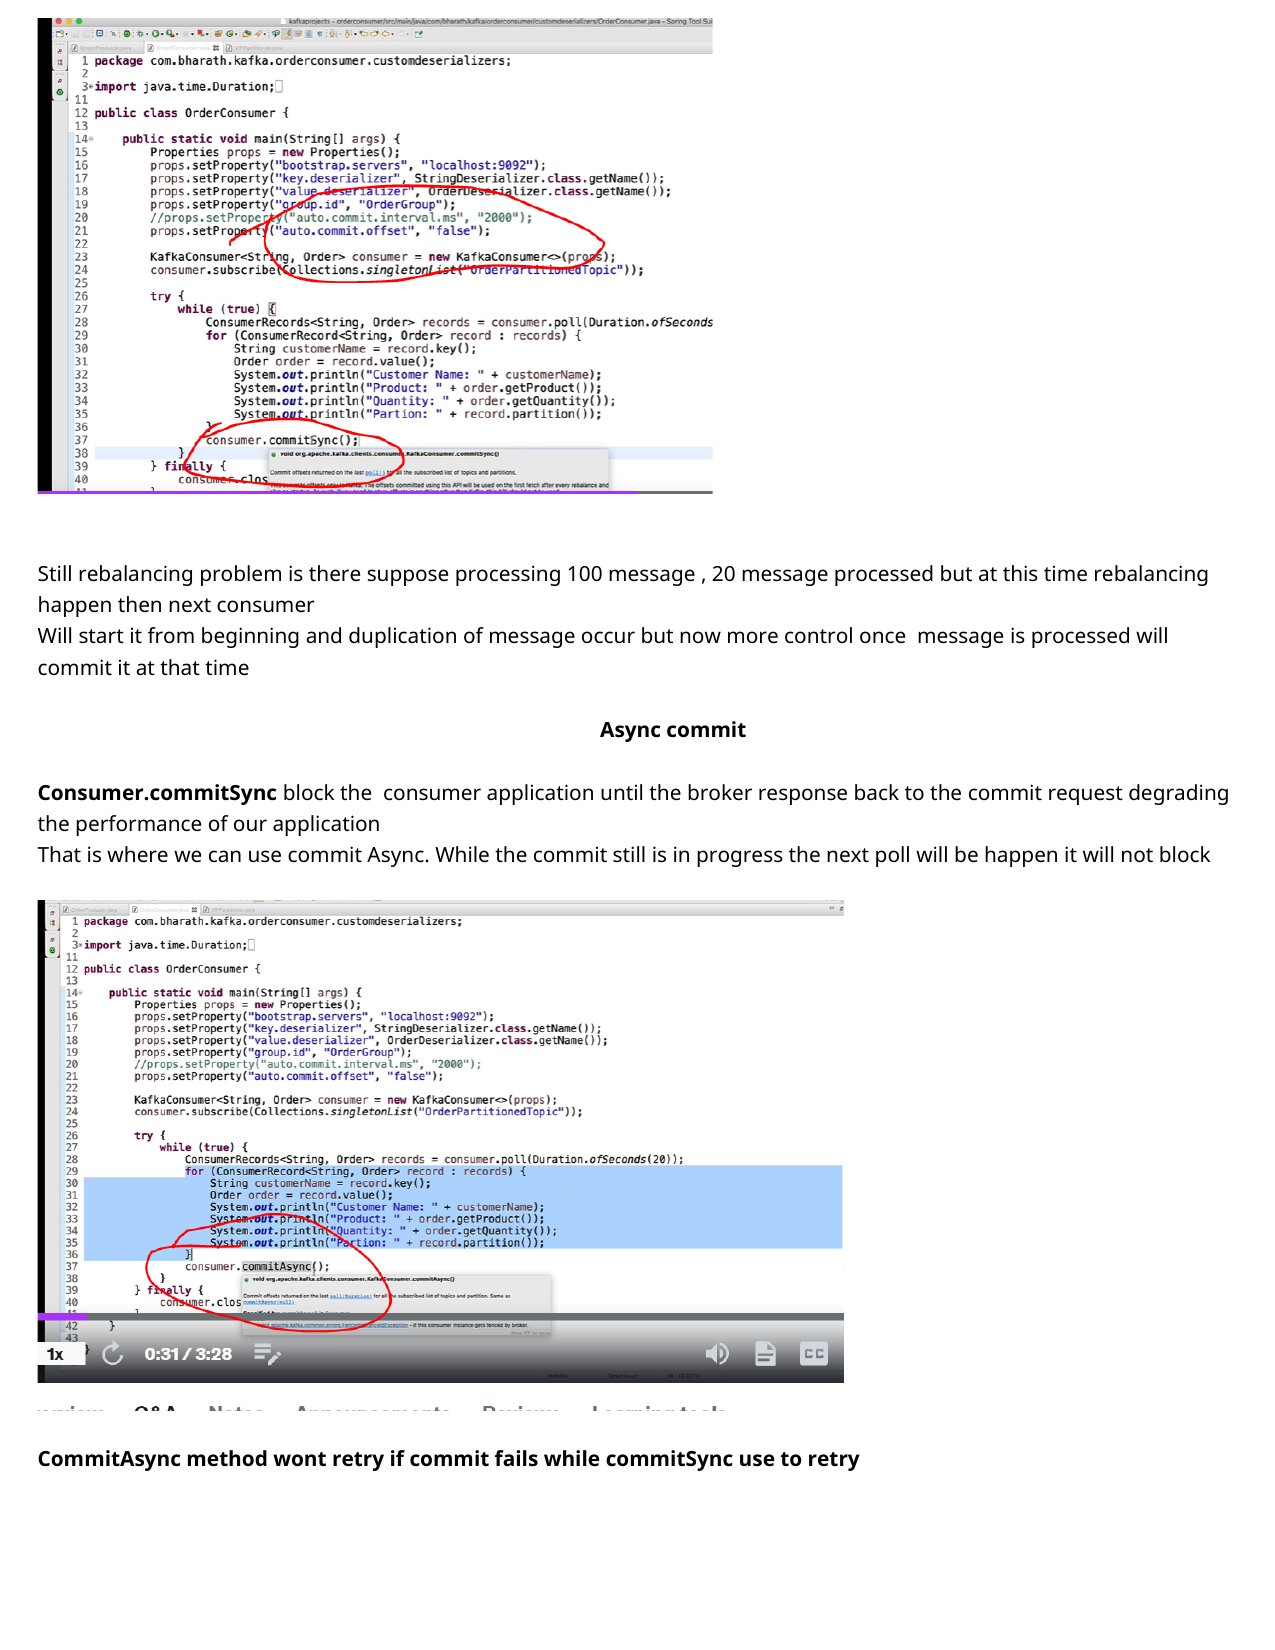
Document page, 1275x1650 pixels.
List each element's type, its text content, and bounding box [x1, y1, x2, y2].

picture [37, 18, 713, 494]
text Will start it from beginning and duplication of message occur but now more control once message is processed will commit it at that time [37, 619, 1237, 681]
text Consumer.commitSync block the consumer application until the broker response back to the commit request degrading the performance of our application [37, 775, 1237, 837]
text Async commit [600, 712, 1237, 744]
text CommitAsync method wont retry if commit fails while commitSync use to retry [37, 1442, 1237, 1473]
text That is where we can use commit Async. While the commit still is in progress the next poll will be happen it will not block [37, 837, 1237, 869]
picture [37, 900, 844, 1411]
text Still rebalancing problem is there suppose processing 100 message , 20 message processed but at this time rebalancing happen then next consumer [37, 556, 1237, 619]
